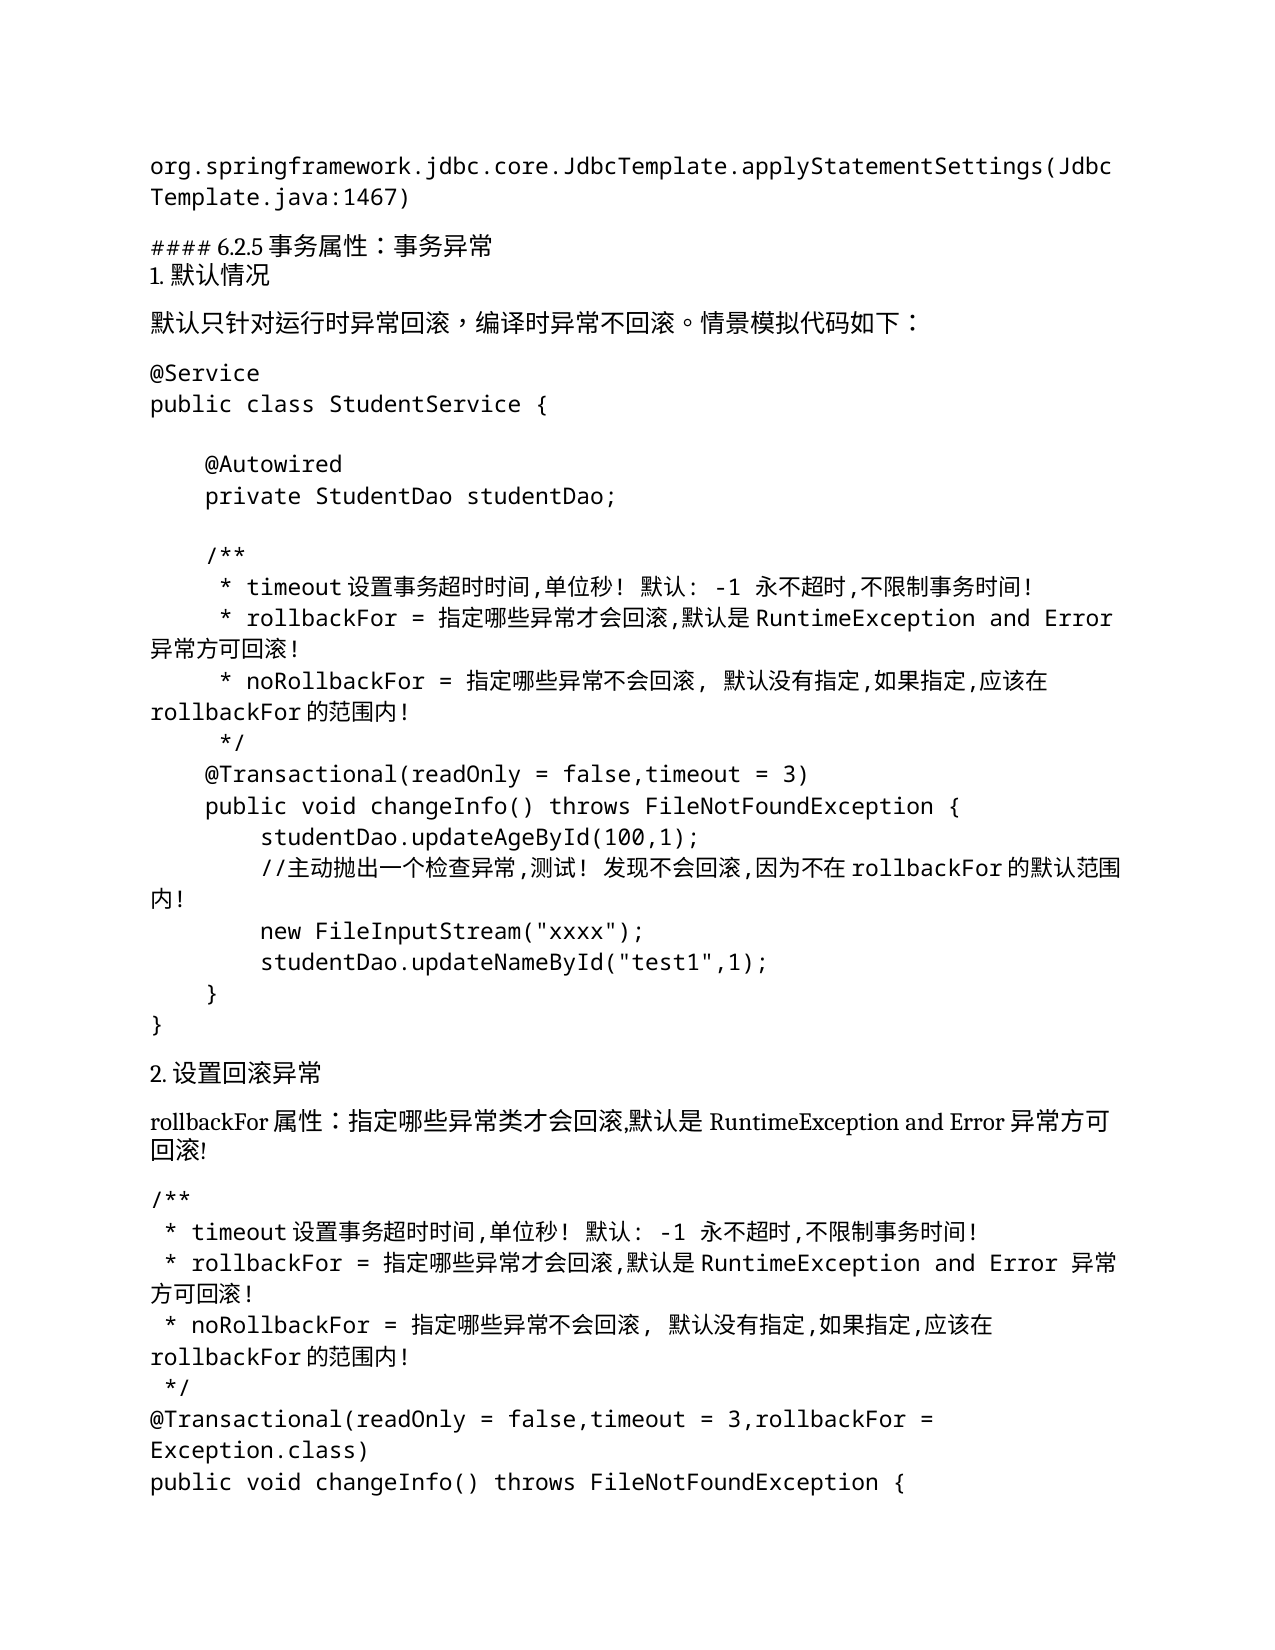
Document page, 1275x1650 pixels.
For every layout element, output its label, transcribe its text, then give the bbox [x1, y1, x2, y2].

text #### 6.2.5 事务属性：事务异常 1. 默认情况 [150, 233, 1125, 291]
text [150, 1184, 1125, 1497]
text @Service public class StudentService { @Autowired private StudentDao studentDao; /** * timeout设置事务超时时间,单位秒! 默认: -1 永不超时,不限制事务时间! * rollbackFor = 指定哪些异常才会回滚,默认是 RuntimeException and Error 异常方可回滚! * noRollbackFor = 指定哪些异常不会回滚, 默认没有指定,如果指定,应该在rollbackFor的范围内! */ @Transactional(readOnly = false,timeout = 3) public void changeInfo() throws FileNotFoundException { studentDao.updateAgeById(100,1); //主动抛出一个检查异常,测试! 发现不会回滚,因为不在rollbackFor的默认范围内! new FileInputStream("xxxx"); studentDao.updateNameById("test1",1); } } [150, 357, 1125, 1039]
text rollbackFor属性：指定哪些异常类才会回滚,默认是 RuntimeException and Error 异常方可回滚! [150, 1108, 1125, 1165]
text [150, 150, 1125, 212]
text 2. 设置回滚异常 [150, 1060, 1125, 1089]
text 默认只针对运行时异常回滚，编译时异常不回滚。情景模拟代码如下： [150, 309, 1125, 338]
